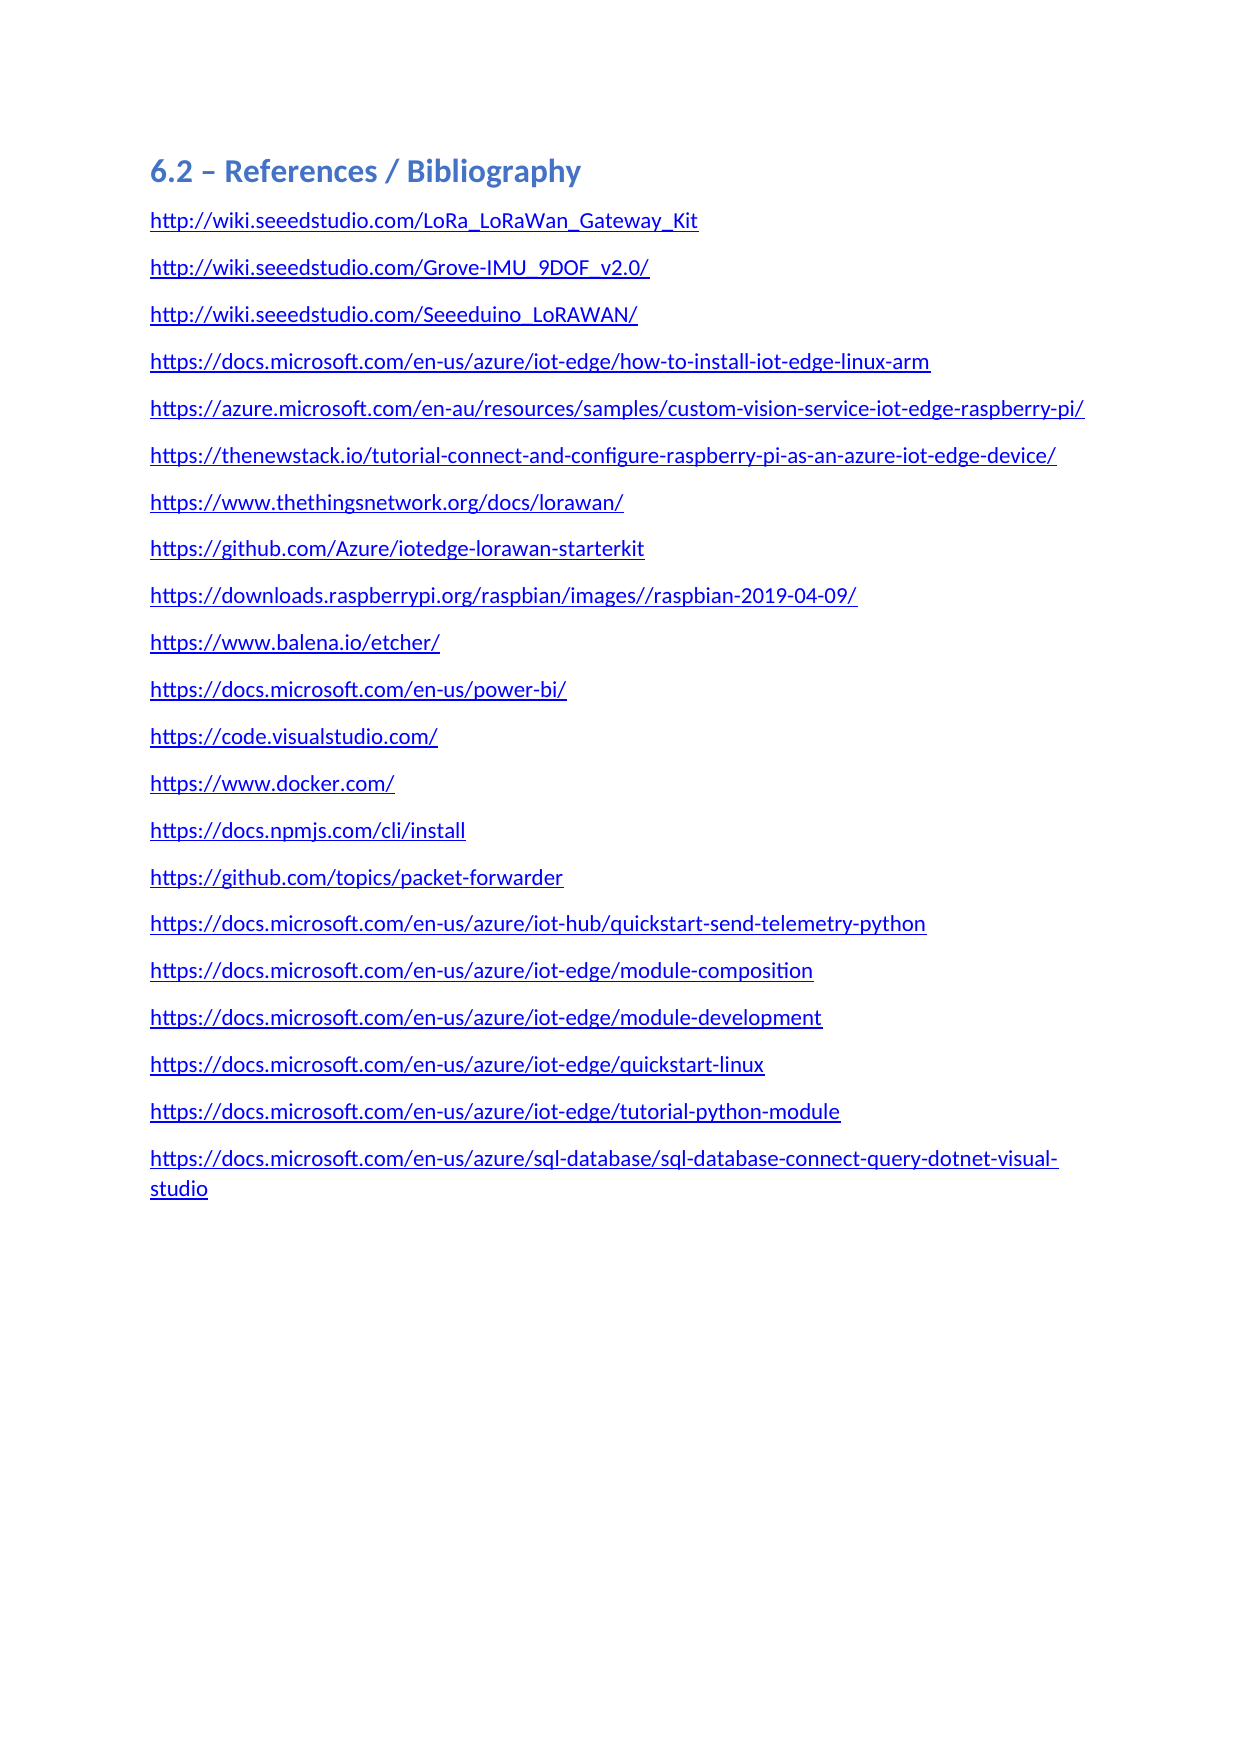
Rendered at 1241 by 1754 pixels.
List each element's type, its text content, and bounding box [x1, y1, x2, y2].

text https://docs.microsoft.com/en-us/azure/iot-edge/module-development [150, 1003, 1090, 1031]
text http://wiki.seeedstudio.com/Grove-IMU_9DOF_v2.0/ [150, 253, 1090, 281]
text https://code.visualstudio.com/ [150, 722, 1090, 750]
text http://wiki.seeedstudio.com/Seeeduino_LoRAWAN/ [150, 300, 1090, 328]
text https://www.docker.com/ [150, 769, 1090, 797]
text https://github.com/Azure/iotedge-lorawan-starterkit [150, 534, 1090, 563]
text https://github.com/topics/packet-forwarder [150, 863, 1090, 891]
text https://downloads.raspberrypi.org/raspbian/images//raspbian-2019-04-09/ [150, 581, 1090, 609]
text https://docs.microsoft.com/en-us/power-bi/ [150, 675, 1090, 703]
text http://wiki.seeedstudio.com/LoRa_LoRaWan_Gateway_Kit [150, 206, 1090, 234]
text https://docs.npmjs.com/cli/install [150, 816, 1090, 844]
text https://docs.microsoft.com/en-us/azure/iot-edge/tutorial-python-module [150, 1097, 1090, 1125]
text https://www.thethingsnetwork.org/docs/lorawan/ [150, 488, 1090, 516]
text https://azure.microsoft.com/en-au/resources/samples/custom-vision-service-iot-edge-raspberry-pi/ [150, 394, 1090, 422]
text https://docs.microsoft.com/en-us/azure/sql-database/sql-database-connect-query-dotnet-visual-studio [150, 1144, 1090, 1202]
text https://docs.microsoft.com/en-us/azure/iot-edge/quickstart-linux [150, 1050, 1090, 1078]
text https://docs.microsoft.com/en-us/azure/iot-hub/quickstart-send-telemetry-python [150, 909, 1090, 938]
subtitle 6.2 – References / Bibliography [150, 150, 1090, 191]
text https://docs.microsoft.com/en-us/azure/iot-edge/module-composition [150, 956, 1090, 984]
text https://docs.microsoft.com/en-us/azure/iot-edge/how-to-install-iot-edge-linux-arm [150, 347, 1090, 375]
text https://thenewstack.io/tutorial-connect-and-configure-raspberry-pi-as-an-azure-iot-edge-device/ [150, 441, 1090, 469]
text https://www.balena.io/etcher/ [150, 628, 1090, 656]
